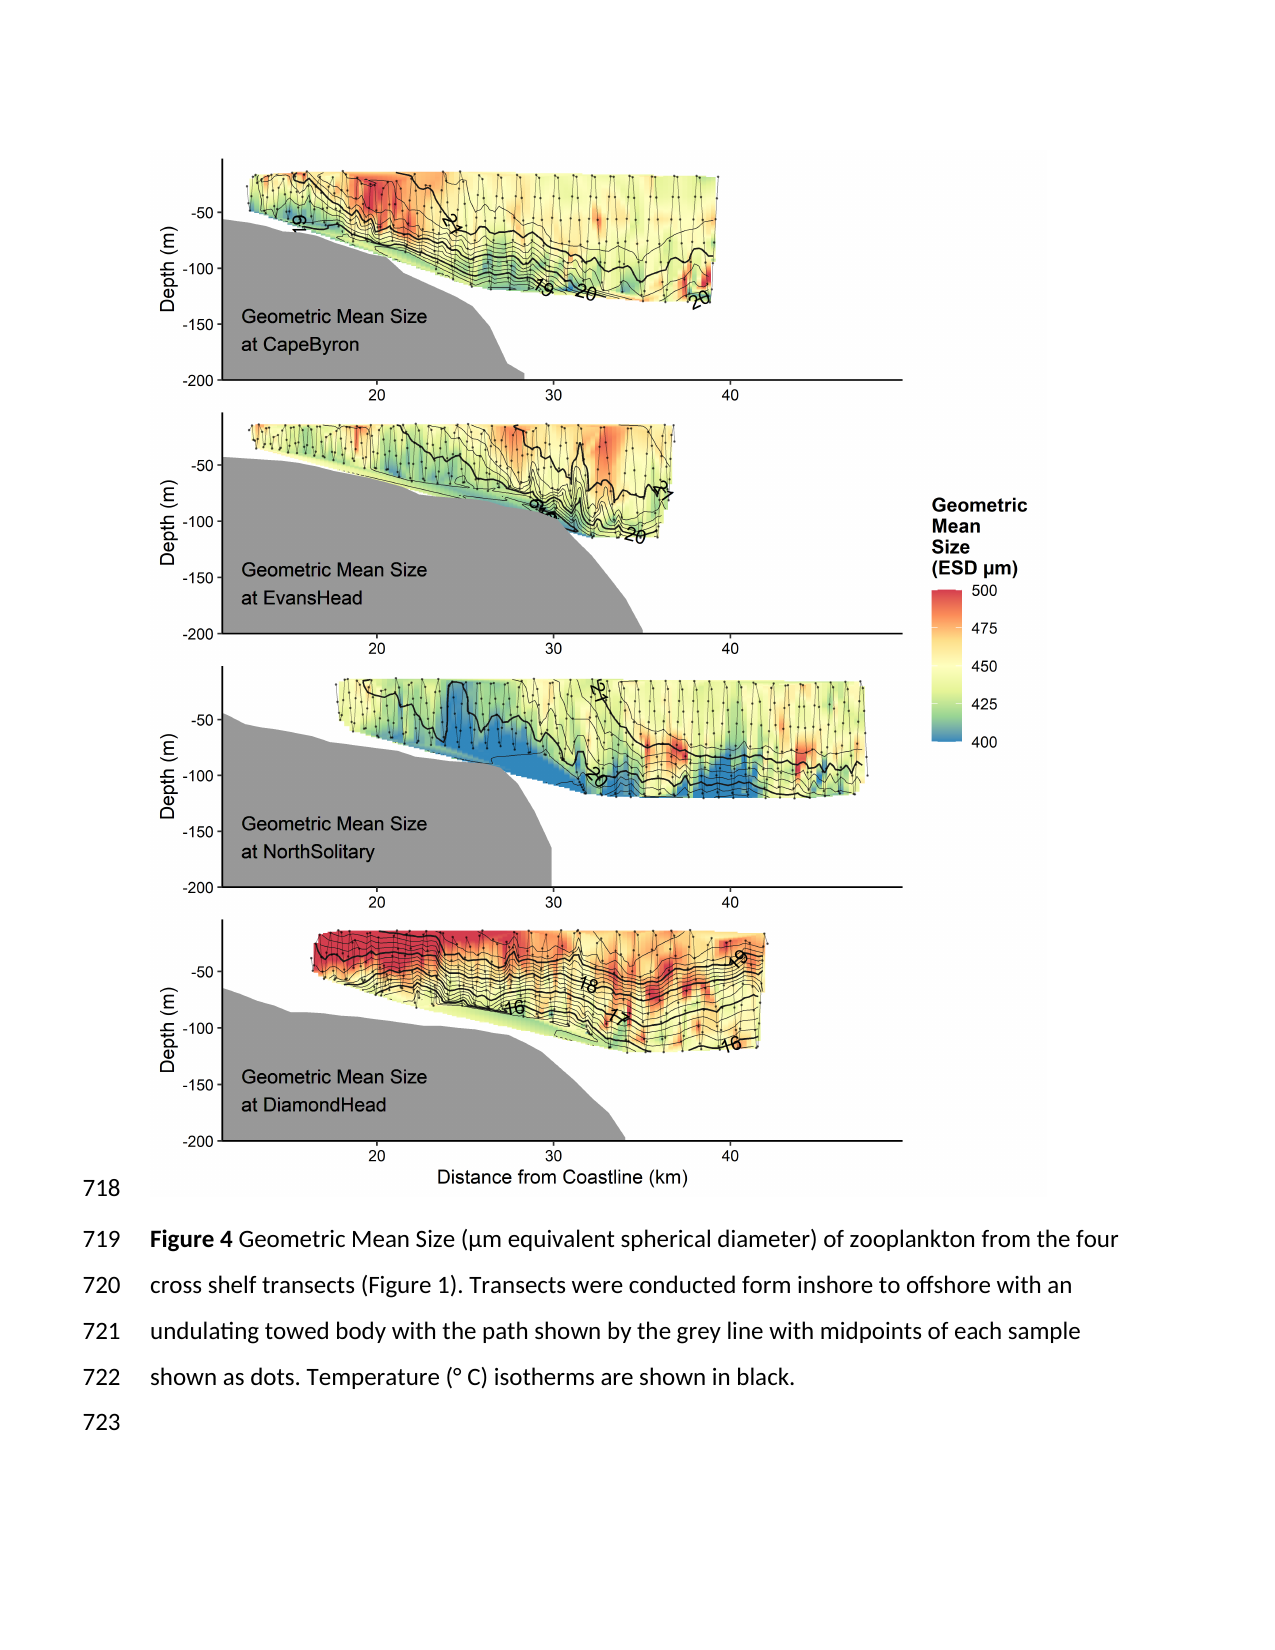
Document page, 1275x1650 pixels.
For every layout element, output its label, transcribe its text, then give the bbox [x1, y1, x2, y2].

picture [150, 150, 1047, 1197]
text Figure 4 Geometric Mean Size (µm equivalent spherical diameter) of zooplankton from the four cross shelf transects (Figure 1). Transects were conducted form inshore to offshore with an undulating towed body with the path shown by the grey line with midpoints of each sample shown as dots. Temperature (° C) isotherms are shown in black. [150, 1223, 1125, 1391]
